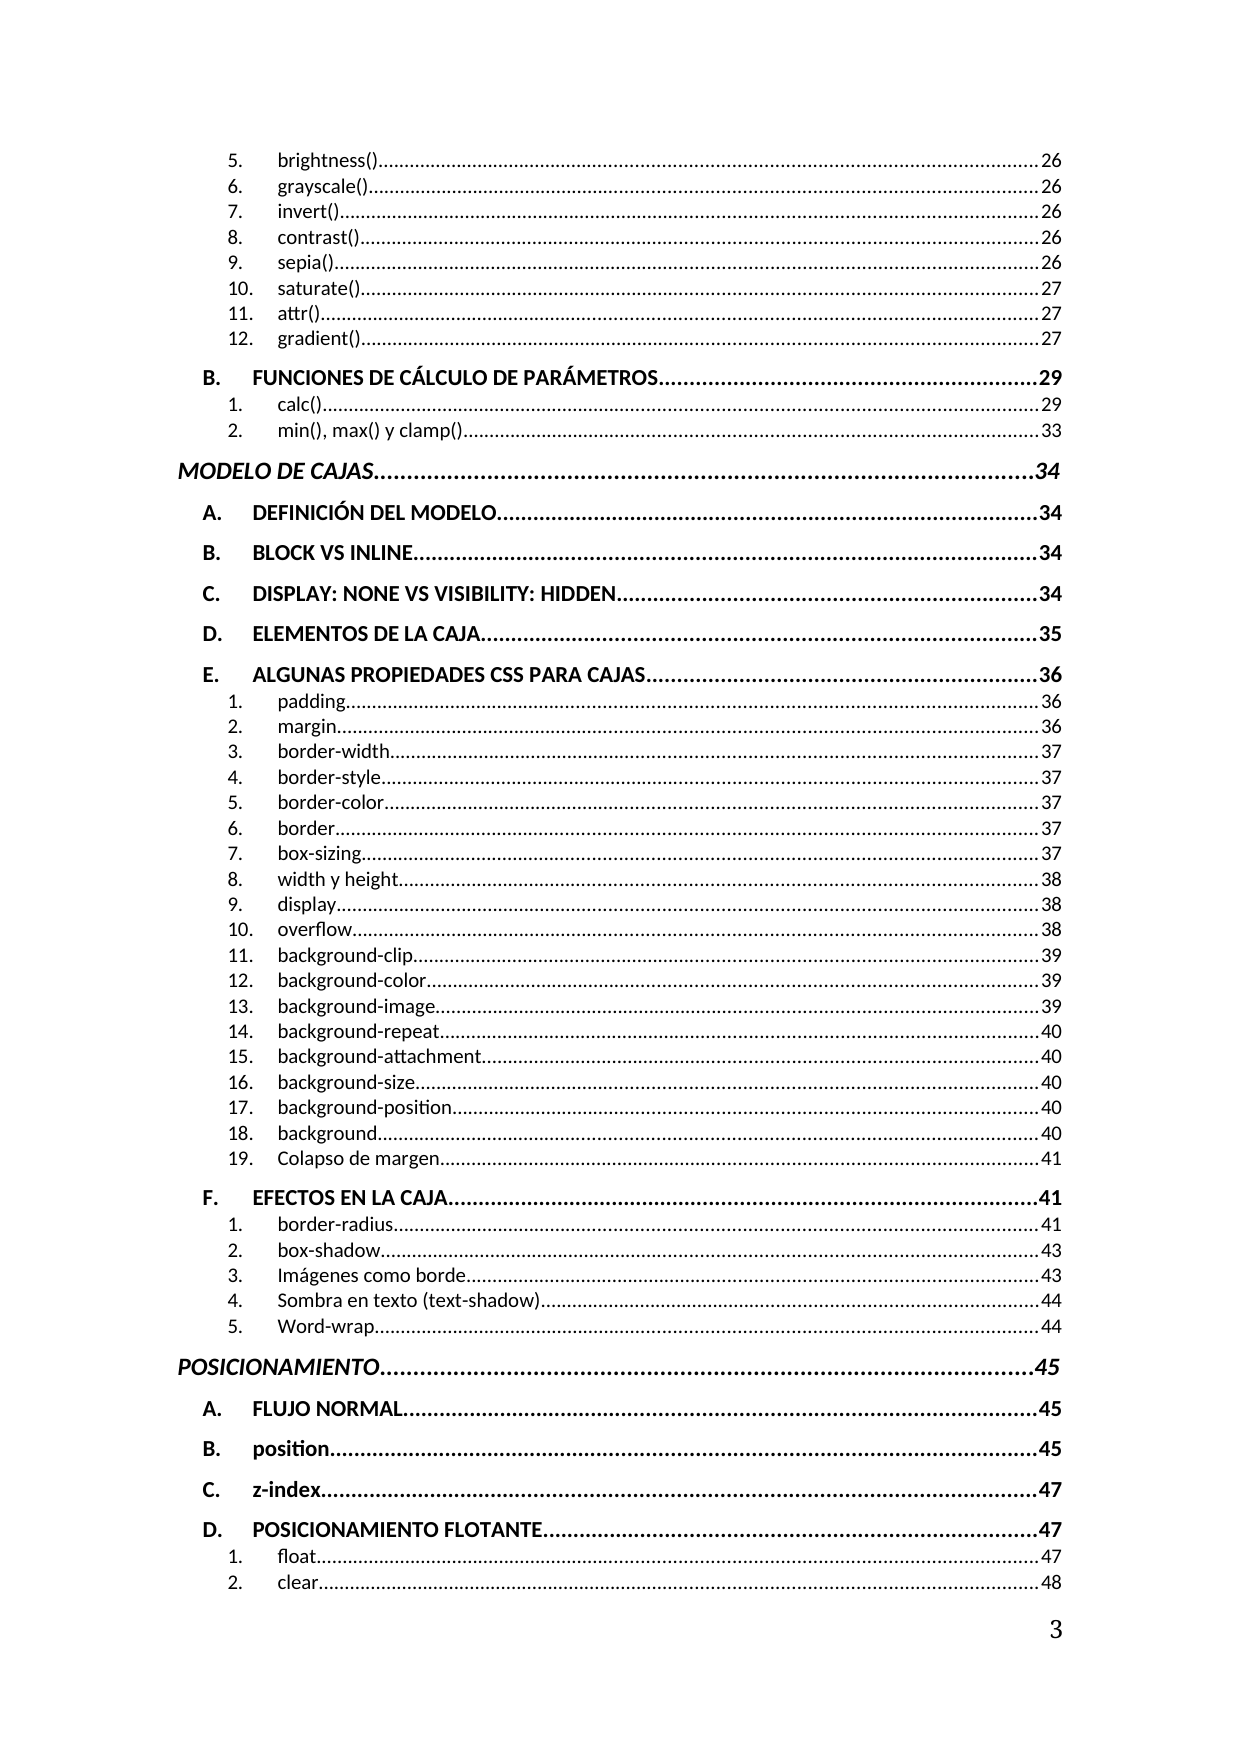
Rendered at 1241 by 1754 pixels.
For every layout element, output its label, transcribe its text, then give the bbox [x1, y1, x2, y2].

text MODELO DE CAJAS 34 [177, 455, 1063, 485]
text A. FLUJO NORMAL 45 [202, 1394, 1063, 1422]
text D. ELEMENTOS DE LA CAJA 35 [202, 619, 1063, 647]
text 5. Word-wrap 44 [227, 1313, 1063, 1338]
text 6. border 37 [227, 815, 1063, 840]
text 1. float 47 [227, 1543, 1063, 1569]
text POSICIONAMIENTO 45 [177, 1351, 1063, 1381]
text F. EFECTOS EN LA CAJA 41 [202, 1183, 1063, 1211]
text 5. border-color 37 [227, 789, 1063, 815]
text 11. background-clip 39 [227, 942, 1063, 967]
text 8. contrast() 26 [227, 224, 1063, 249]
text B. BLOCK VS INLINE 34 [202, 538, 1063, 566]
text 5. brightness() 26 [227, 148, 1063, 173]
text 12. background-color 39 [227, 967, 1063, 993]
text 13. background-image 39 [227, 993, 1063, 1018]
text 3. Imágenes como borde 43 [227, 1262, 1063, 1288]
text 8. width y height 38 [227, 866, 1063, 891]
text 4. border-style 37 [227, 764, 1063, 789]
text A. DEFINICIÓN DEL MODELO 34 [202, 498, 1063, 526]
text B. FUNCIONES DE CÁLCULO DE PARÁMETROS 29 [202, 363, 1063, 391]
text 10. saturate() 27 [227, 275, 1063, 300]
text 7. invert() 26 [227, 198, 1063, 224]
text 16. background-size 40 [227, 1069, 1063, 1094]
text 14. background-repeat 40 [227, 1018, 1063, 1044]
text 7. box-sizing 37 [227, 840, 1063, 866]
text C. z-index 47 [202, 1475, 1063, 1503]
text 9. sepia() 26 [227, 249, 1063, 275]
text 15. background-attachment 40 [227, 1044, 1063, 1069]
text 3. border-width 37 [227, 739, 1063, 764]
text 2. box-shadow 43 [227, 1237, 1063, 1262]
text B. position 45 [202, 1434, 1063, 1462]
text 4. Sombra en texto (text-shadow) 44 [227, 1288, 1063, 1313]
text 10. overflow 38 [227, 917, 1063, 942]
text 19. Colapso de margen 41 [227, 1145, 1063, 1171]
text 17. background-position 40 [227, 1094, 1063, 1120]
text 1. border-radius 41 [227, 1211, 1063, 1237]
text 11. attr() 27 [227, 300, 1063, 326]
text 12. gradient() 27 [227, 326, 1063, 351]
text 6. grayscale() 26 [227, 173, 1063, 198]
text E. ALGUNAS PROPIEDADES CSS PARA CAJAS 36 [202, 660, 1063, 688]
text 9. display 38 [227, 891, 1063, 917]
text D. POSICIONAMIENTO FLOTANTE 47 [202, 1516, 1063, 1543]
text 2. margin 36 [227, 713, 1063, 739]
text 2. min(), max() y clamp() 33 [227, 417, 1063, 442]
text 1. calc() 29 [227, 391, 1063, 417]
text 2. clear 48 [227, 1569, 1063, 1594]
text 1. padding 36 [227, 688, 1063, 713]
text C. DISPLAY: NONE VS VISIBILITY: HIDDEN 34 [202, 579, 1063, 607]
text 18. background 40 [227, 1120, 1063, 1145]
